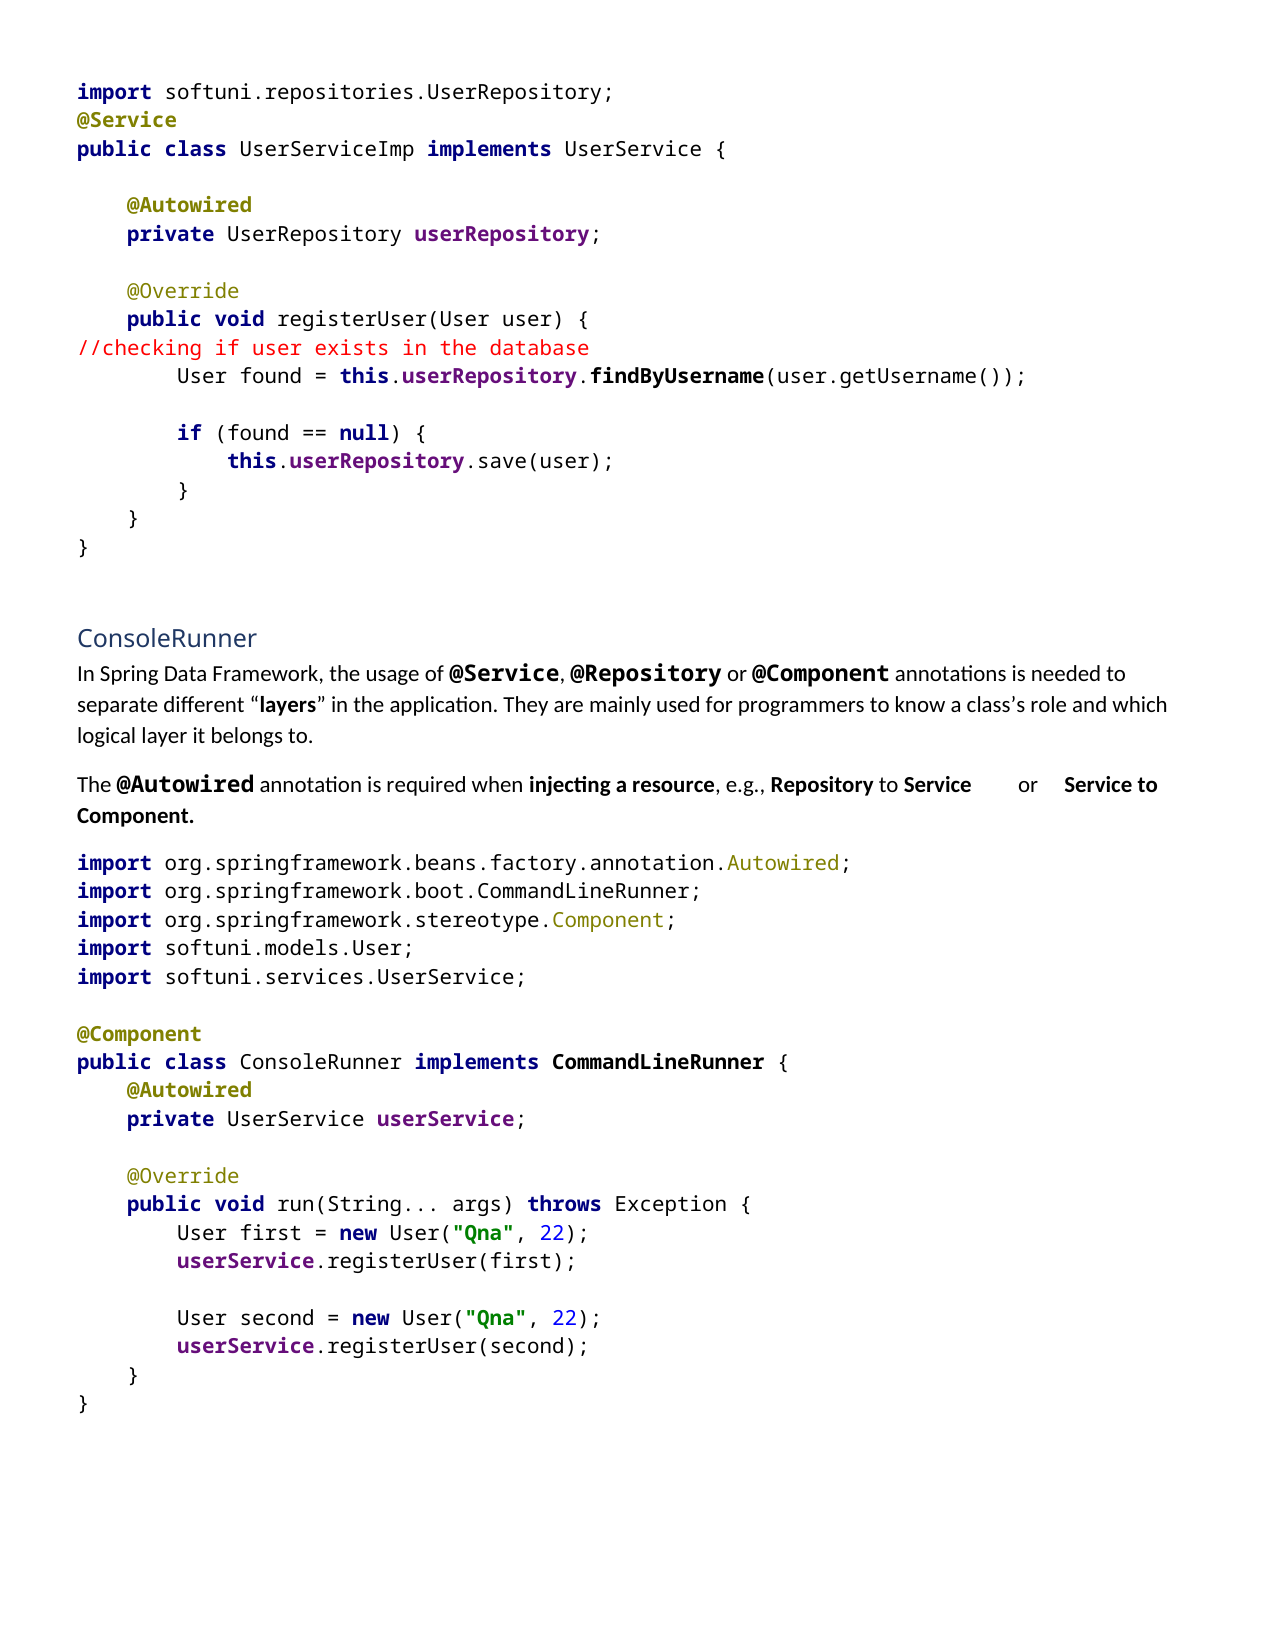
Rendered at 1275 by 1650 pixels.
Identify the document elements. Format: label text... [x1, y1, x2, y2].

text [77, 77, 1198, 333]
text import org.springframework.beans.factory.annotation.Autowired; import org.springframework.boot.CommandLineRunner; import org.springframework.stereotype.Component; import softuni.models.User; import softuni.services.UserService; @Component public class ConsoleRunner implements CommandLineRunner { @Autowired private UserService userService; @Override public void run(String... args) throws Exception { User first = new User("Qna", 22); userService.registerUser(first); User second = new User("Qna", 22); userService.registerUser(second); } } [77, 848, 1198, 1417]
text In Spring Data Framework, the usage of @Service, @Repository or @Component annotations is needed to separate different “layers” in the application. They are mainly used for programmers to know a class’s role and which logical layer it belongs to. [77, 657, 1198, 749]
subtitle ConsoleRunner [77, 620, 1198, 654]
text //checking if user exists in the database User found = this.userRepository.findByUsername(user.getUsername()); if (found == null) { this.userRepository.save(user); } } } [77, 333, 1198, 560]
text The @Autowired annotation is required when injecting a resource, e.g., Repository to Service or Service to Component. [77, 768, 1198, 829]
